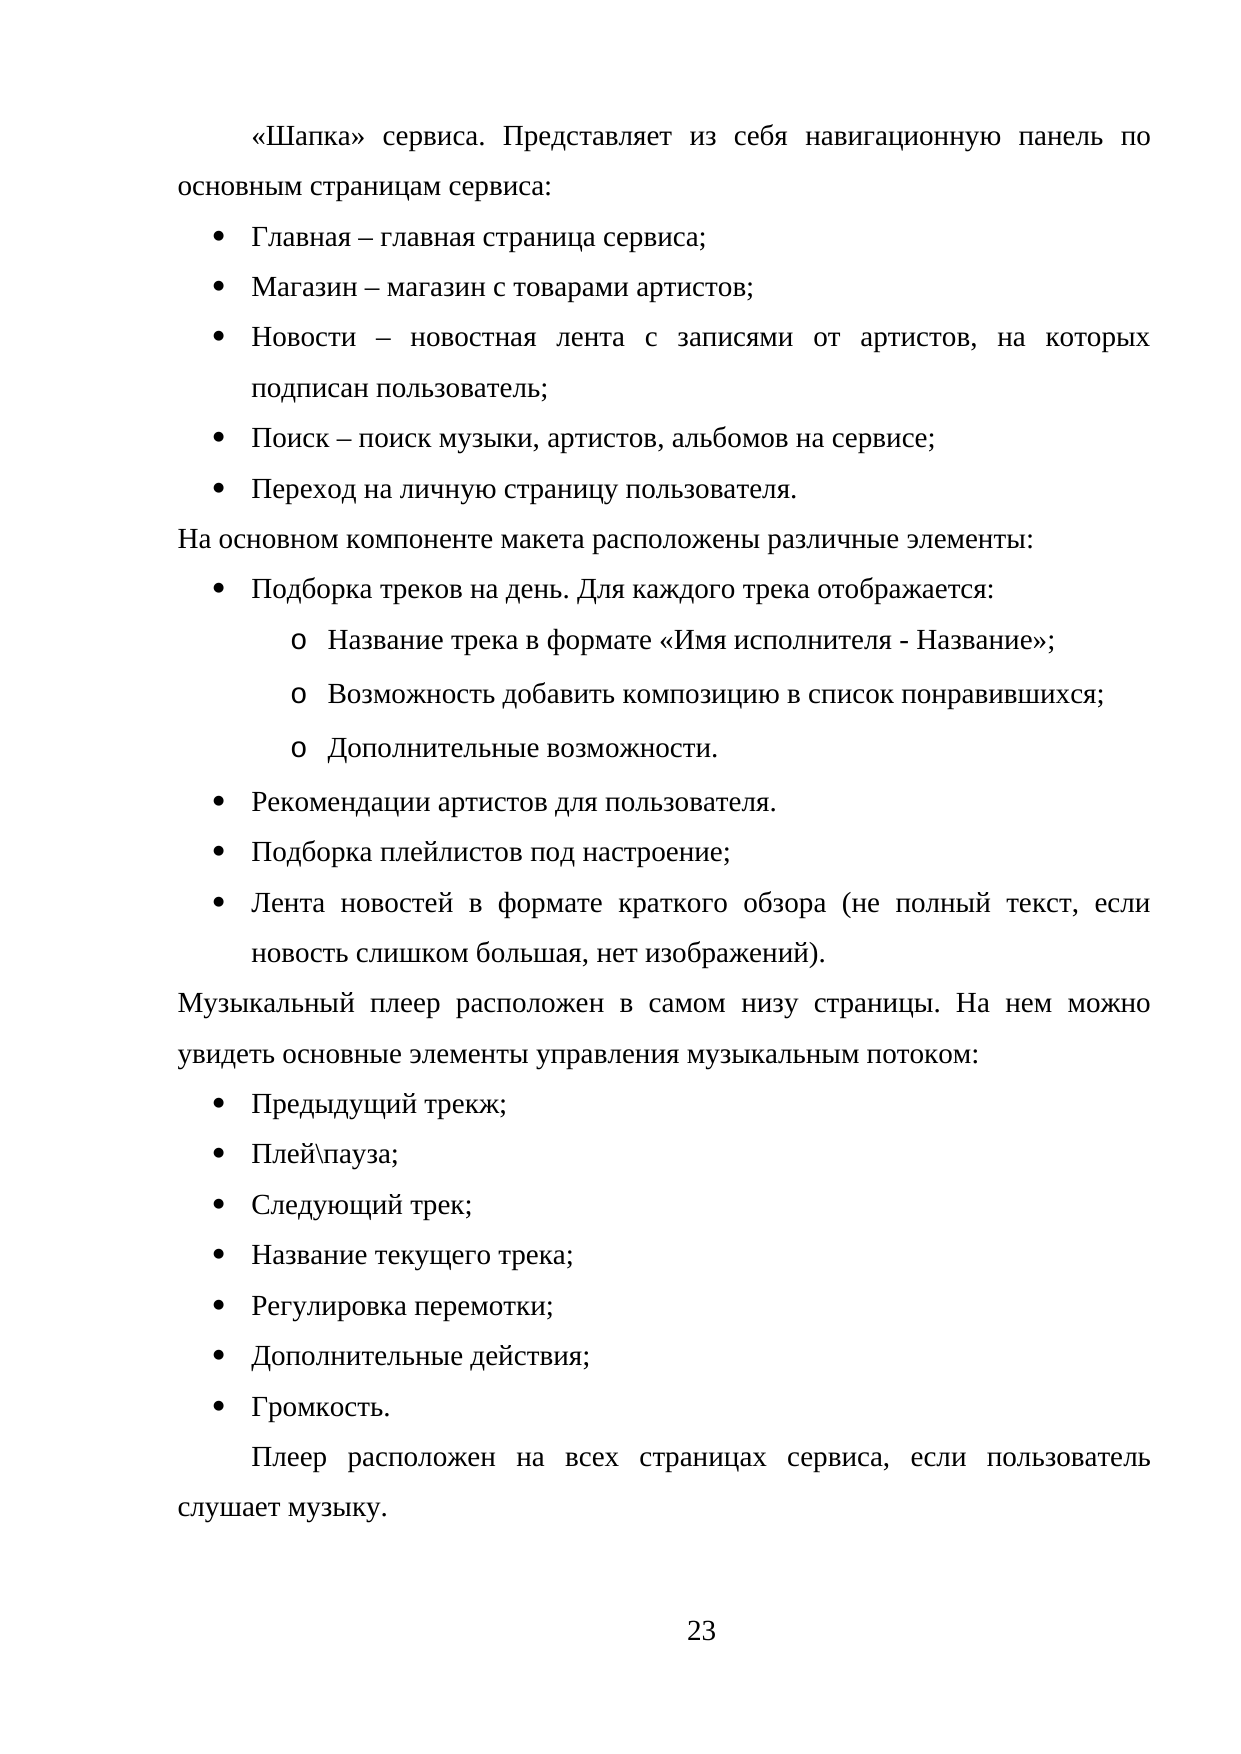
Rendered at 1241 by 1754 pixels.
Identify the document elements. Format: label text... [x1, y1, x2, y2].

text Плеер расположен на всех страницах сервиса, если пользователь слушает музыку. [177, 1439, 1152, 1523]
list Название трека в формате «Имя исполнителя - Название»; [290, 622, 1152, 658]
list Следующий трек; [213, 1187, 1152, 1221]
list Лента новостей в формате краткого обзора (не полный текст, если новость слишком большая, нет изображений). [213, 885, 1152, 969]
list Громкость. [213, 1389, 1152, 1422]
list Дополнительные возможности. [290, 730, 1152, 766]
list Магазин – магазин с товарами артистов; [213, 269, 1152, 303]
list Название текущего трека; [213, 1237, 1152, 1271]
text На основном компоненте макета расположены различные элементы: [177, 521, 1152, 555]
list Подборка треков на день. Для каждого трека отображается: [213, 571, 1152, 605]
list Рекомендации артистов для пользователя. [213, 784, 1152, 818]
list Возможность добавить композицию в список понравившихся; [290, 676, 1152, 712]
text Музыкальный плеер расположен в самом низу страницы. На нем можно увидеть основные элементы управления музыкальным потоком: [177, 986, 1152, 1069]
list Предыдущий трекж; [213, 1086, 1152, 1120]
list Новости – новостная лента с записями от артистов, на которых подписан пользователь; [213, 319, 1152, 403]
text «Шапка» сервиса. Представляет из себя навигационную панель по основным страницам сервиса: [177, 118, 1152, 202]
list Подборка плейлистов под настроение; [213, 834, 1152, 868]
list Регулировка перемотки; [213, 1288, 1152, 1322]
list Главная – главная страница сервиса; [213, 219, 1152, 252]
list Дополнительные действия; [213, 1338, 1152, 1372]
list Поиск – поиск музыки, артистов, альбомов на сервисе; [213, 420, 1152, 454]
list Переход на личную страницу пользователя. [213, 471, 1152, 504]
list Плей\пауза; [213, 1137, 1152, 1170]
